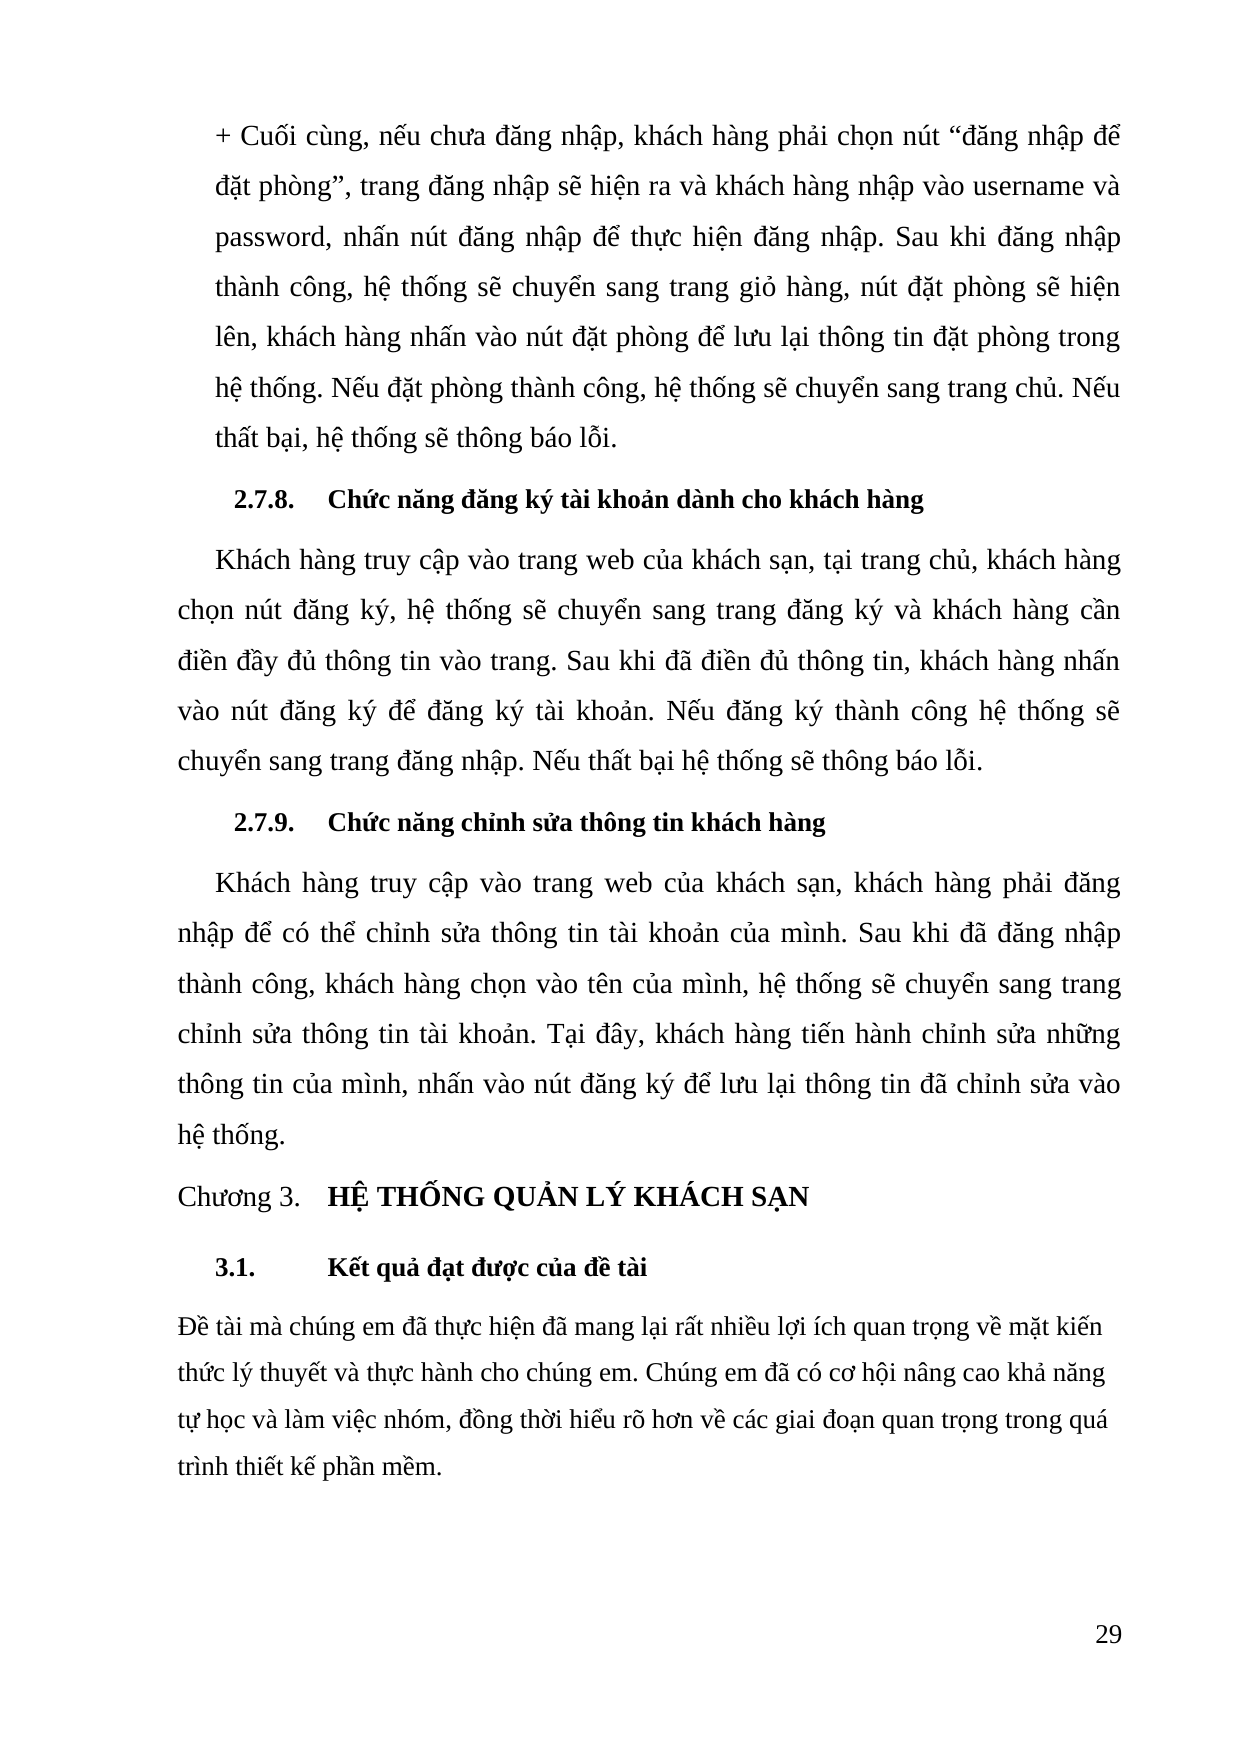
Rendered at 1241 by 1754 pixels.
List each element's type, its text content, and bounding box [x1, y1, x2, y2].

subtitle HỆ THỐNG QUẢN LÝ KHÁCH SẠN [177, 1179, 1122, 1213]
subtitle Kết quả đạt được của đề tài [215, 1251, 1122, 1282]
text + Cuối cùng, nếu chưa đăng nhập, khách hàng phải chọn nút “đăng nhập để đặt phòng”, trang đăng nhập sẽ hiện ra và khách hàng nhập vào username và password, nhấn nút đăng nhập để thực hiện đăng nhập. Sau khi đăng nhập thành công, hệ thống sẽ chuyển sang trang giỏ hàng, nút đặt phòng sẽ hiện lên, khách hàng nhấn vào nút đặt phòng để lưu lại thông tin đặt phòng trong hệ thống. Nếu đặt phòng thành công, hệ thống sẽ chuyển sang trang chủ. Nếu thất bại, hệ thống sẽ thông báo lỗi. [215, 118, 1122, 453]
text Đề tài mà chúng em đã thực hiện đã mang lại rất nhiều lợi ích quan trọng về mặt kiến thức lý thuyết và thực hành cho chúng em. Chúng em đã có cơ hội nâng cao khả năng tự học và làm việc nhóm, đồng thời hiểu rõ hơn về các giai đoạn quan trọng trong quá trình thiết kế phần mềm. [177, 1310, 1122, 1481]
text Khách hàng truy cập vào trang web của khách sạn, khách hàng phải đăng nhập để có thể chỉnh sửa thông tin tài khoản của mình. Sau khi đã đăng nhập thành công, khách hàng chọn vào tên của mình, hệ thống sẽ chuyển sang trang chỉnh sửa thông tin tài khoản. Tại đây, khách hàng tiến hành chỉnh sửa những thông tin của mình, nhấn vào nút đăng ký để lưu lại thông tin đã chỉnh sửa vào hệ thống. [177, 865, 1122, 1150]
subtitle Chức năng đăng ký tài khoản dành cho khách hàng [233, 483, 1122, 514]
text Khách hàng truy cập vào trang web của khách sạn, tại trang chủ, khách hàng chọn nút đăng ký, hệ thống sẽ chuyển sang trang đăng ký và khách hàng cần điền đầy đủ thông tin vào trang. Sau khi đã điền đủ thông tin, khách hàng nhấn vào nút đăng ký để đăng ký tài khoản. Nếu đăng ký thành công hệ thống sẽ chuyển sang trang đăng nhập. Nếu thất bại hệ thống sẽ thông báo lỗi. [177, 542, 1122, 777]
subtitle Chức năng chỉnh sửa thông tin khách hàng [233, 806, 1122, 837]
